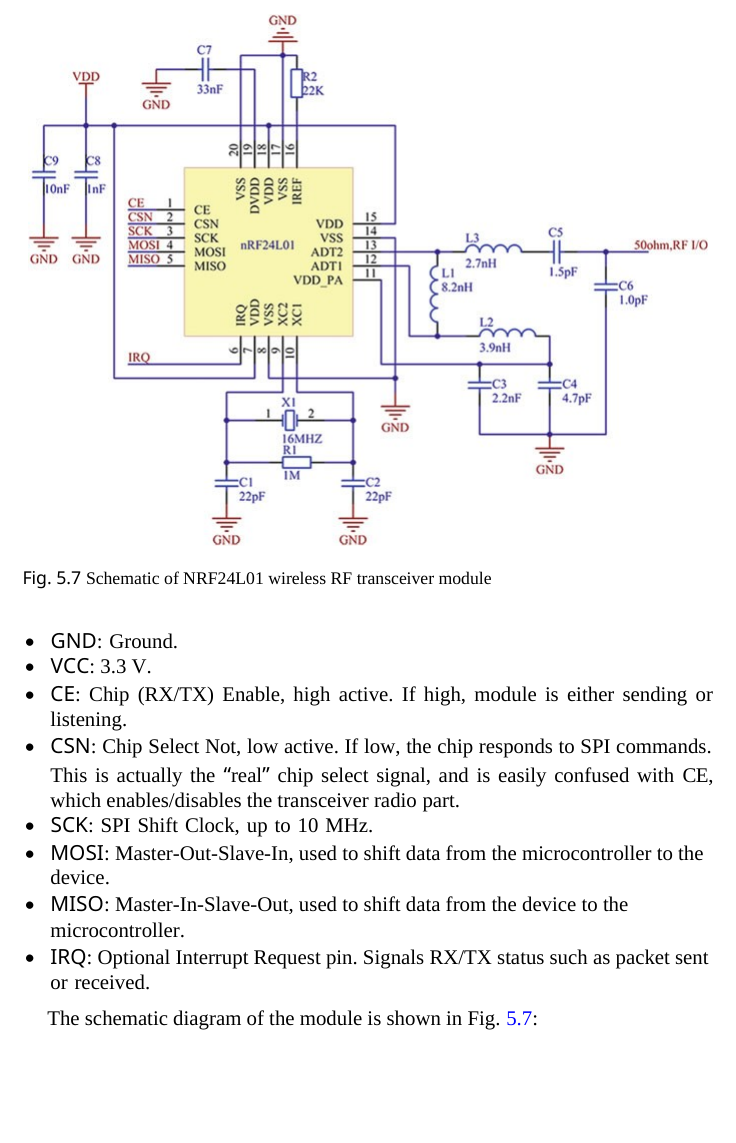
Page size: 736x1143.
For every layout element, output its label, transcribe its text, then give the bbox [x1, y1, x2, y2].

list SCK: SPI Shift Clock, up to 10 MHz. [24, 812, 735, 838]
list MISO: Master-In-Slave-Out, used to shift data from the device to the microcontroller. [24, 889, 713, 942]
list CE: Chip (RX/TX) Enable, high active. If high, module is either sending or listening. [24, 679, 713, 731]
list CSN: Chip Select Not, low active. If low, the chip responds to SPI commands. This is actually the “real” chip select signal, and is easily confused with CE, which enables/disables the transceiver radio part. [24, 731, 713, 812]
list VCC: 3.3 V. [24, 654, 735, 679]
list MOSI: Master-Out-Slave-In, used to shift data from the microcontroller to the device. [24, 838, 713, 889]
list GND: Ground. [24, 628, 735, 654]
list IRQ: Optional Interrupt Request pin. Signals RX/TX status such as packet sent or received. [24, 942, 713, 994]
picture [28, 14, 708, 546]
text Fig. 5.7 Schematic of NRF24L01 wireless RF transceiver module [22, 566, 735, 590]
text The schematic diagram of the module is shown in Fig. 5.7: [47, 1006, 735, 1030]
